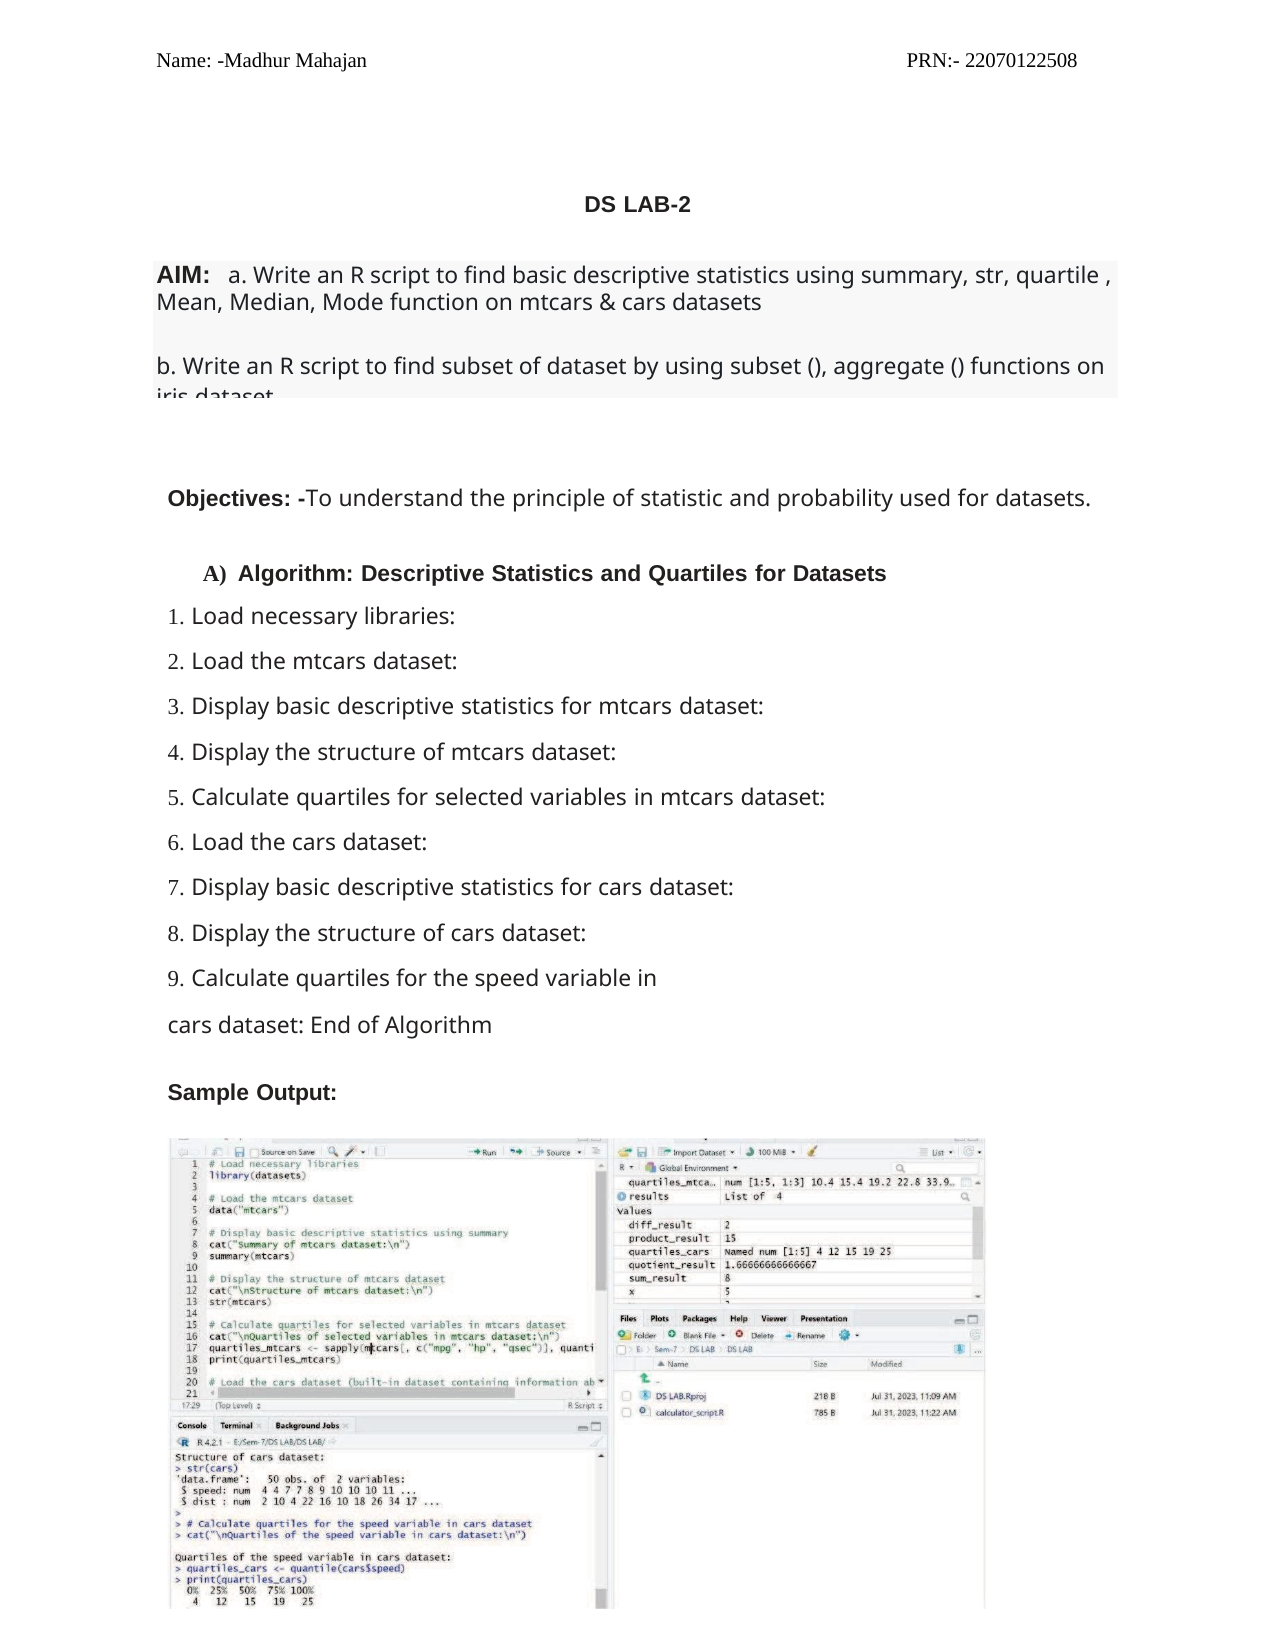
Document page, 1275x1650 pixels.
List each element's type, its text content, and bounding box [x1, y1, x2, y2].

list Display basic descriptive statistics for cars dataset: [167, 871, 1129, 903]
text Sample Output: [167, 1079, 1129, 1105]
text Objectives: -To understand the principle of statistic and probability used for datasets. [167, 482, 1129, 513]
list Display basic descriptive statistics for mtcars dataset: [167, 690, 1129, 721]
list Algorithm: Descriptive Statistics and Quartiles for Datasets [203, 559, 1129, 586]
list Calculate quartiles for selected variables in mtcars dataset: [167, 781, 1129, 812]
list Display the structure of cars dataset: [167, 917, 1129, 948]
list Load the mtcars dataset: [167, 645, 1129, 676]
text Name: -Madhur Mahajan PRN:- 22070122508 [156, 48, 1129, 72]
list Load necessary libraries: [167, 599, 1129, 631]
text DS LAB-2 [147, 191, 1129, 217]
picture [167, 1138, 987, 1609]
list Load the cars dataset: [167, 826, 1129, 857]
list Display the structure of mtcars dataset: [167, 736, 1129, 767]
list Calculate quartiles for the speed variable in cars dataset: End of Algorithm [167, 962, 681, 1040]
